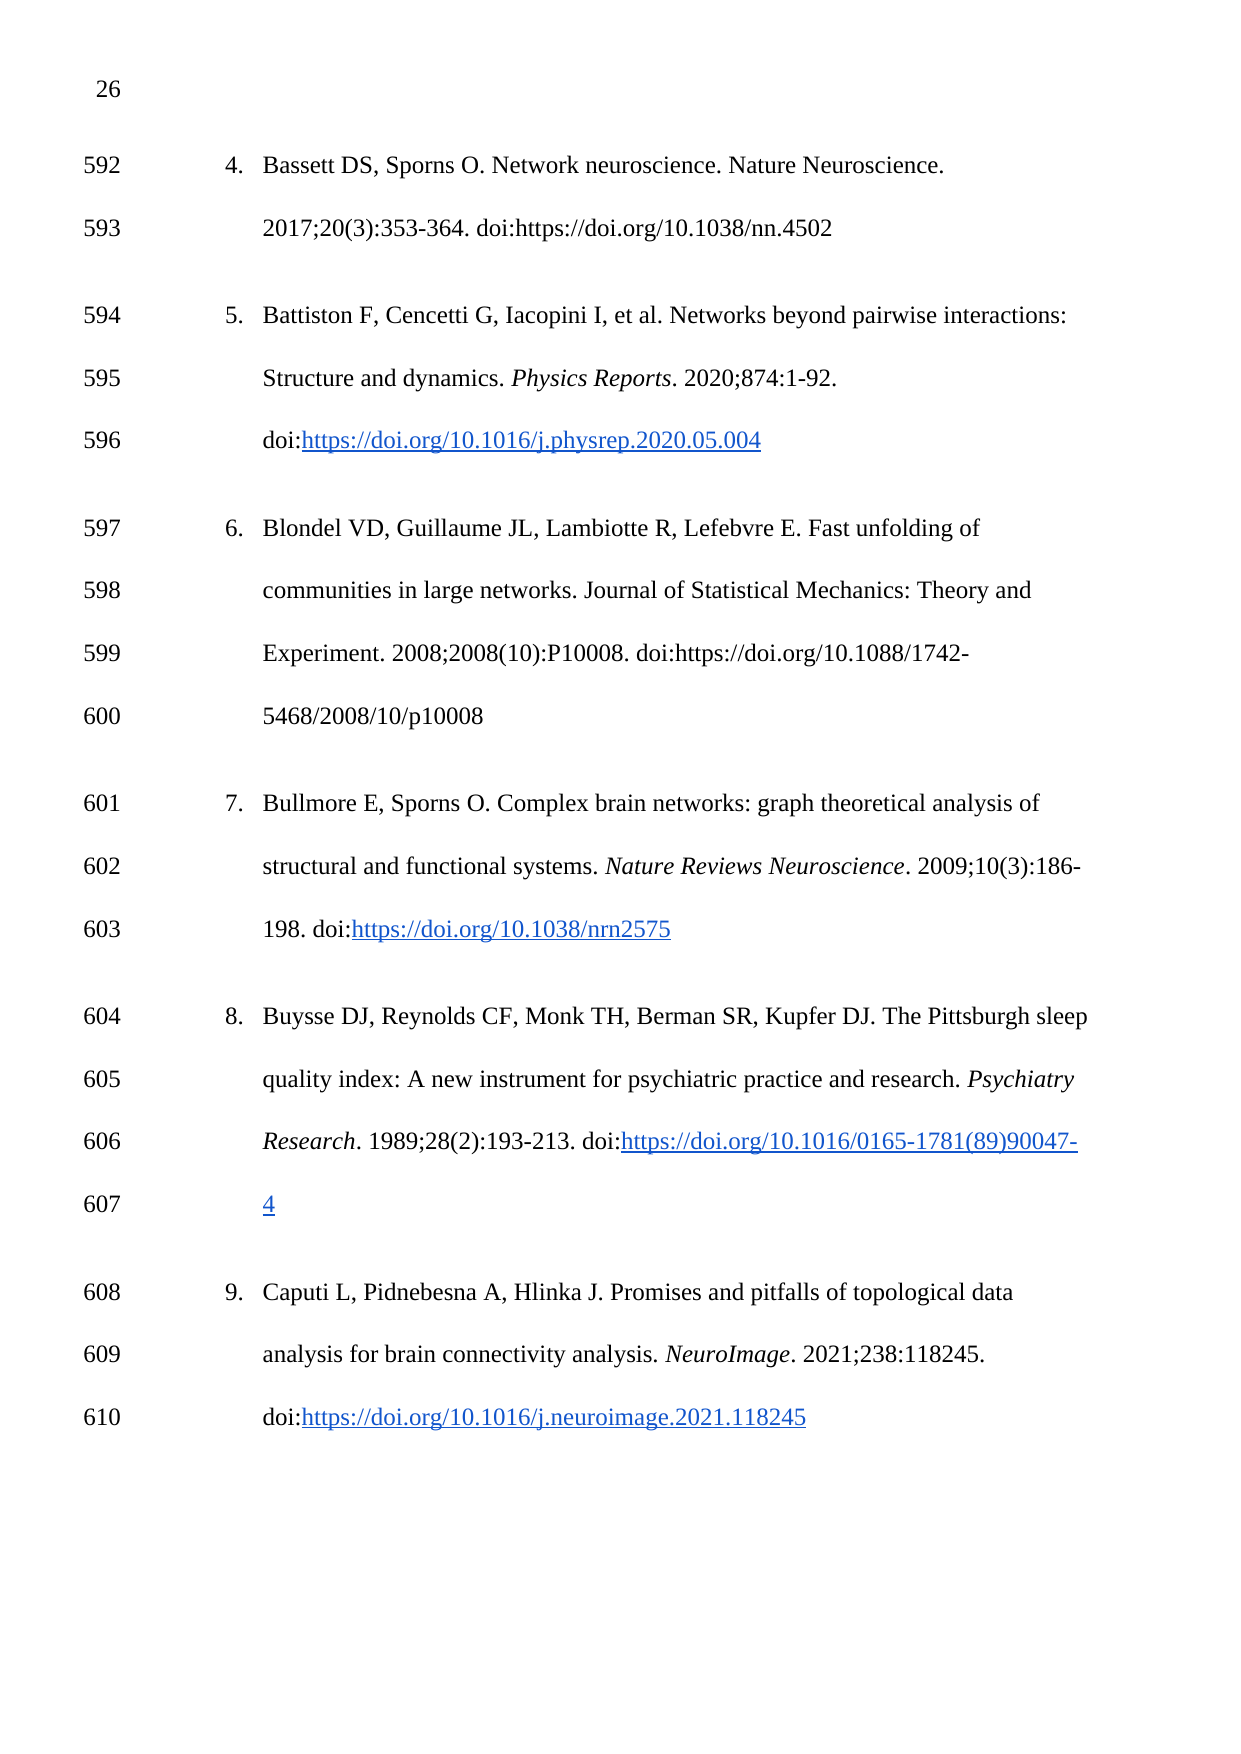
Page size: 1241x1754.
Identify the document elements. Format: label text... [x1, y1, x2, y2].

text 6. Blondel VD, Guillaume JL, Lambiotte R, Lefebvre E. Fast unfolding of communities in large networks. Journal of Statistical Mechanics: Theory and Experiment. 2008;2008(10):P10008. doi:https://doi.org/10.1088/1742-5468/2008/10/p10008 [225, 513, 1090, 729]
text 8. Buysse DJ, Reynolds CF, Monk TH, Berman SR, Kupfer DJ. The Pittsburgh sleep quality index: A new instrument for psychiatric practice and research. Psychiatry Research. 1989;28(2):193-213. doi:https://doi.org/10.1016/0165-1781(89)90047-4 [225, 1001, 1090, 1218]
text 5. Battiston F, Cencetti G, Iacopini I, et al. Networks beyond pairwise interactions: Structure and dynamics. Physics Reports. 2020;874:1-92. doi:https://doi.org/10.1016/j.physrep.2020.05.004 [225, 300, 1090, 454]
text 4. Bassett DS, Sporns O. Network neuroscience. Nature Neuroscience. 2017;20(3):353-364. doi:https://doi.org/10.1038/nn.4502 [225, 150, 1090, 241]
text 9. Caputi L, Pidnebesna A, Hlinka J. Promises and pitfalls of topological data analysis for brain connectivity analysis. NeuroImage. 2021;238:118245. doi:https://doi.org/10.1016/j.neuroimage.2021.118245 [225, 1277, 1090, 1431]
text 7. Bullmore E, Sporns O. Complex brain networks: graph theoretical analysis of structural and functional systems. Nature Reviews Neuroscience. 2009;10(3):186-198. doi:https://doi.org/10.1038/nrn2575 [225, 788, 1090, 942]
